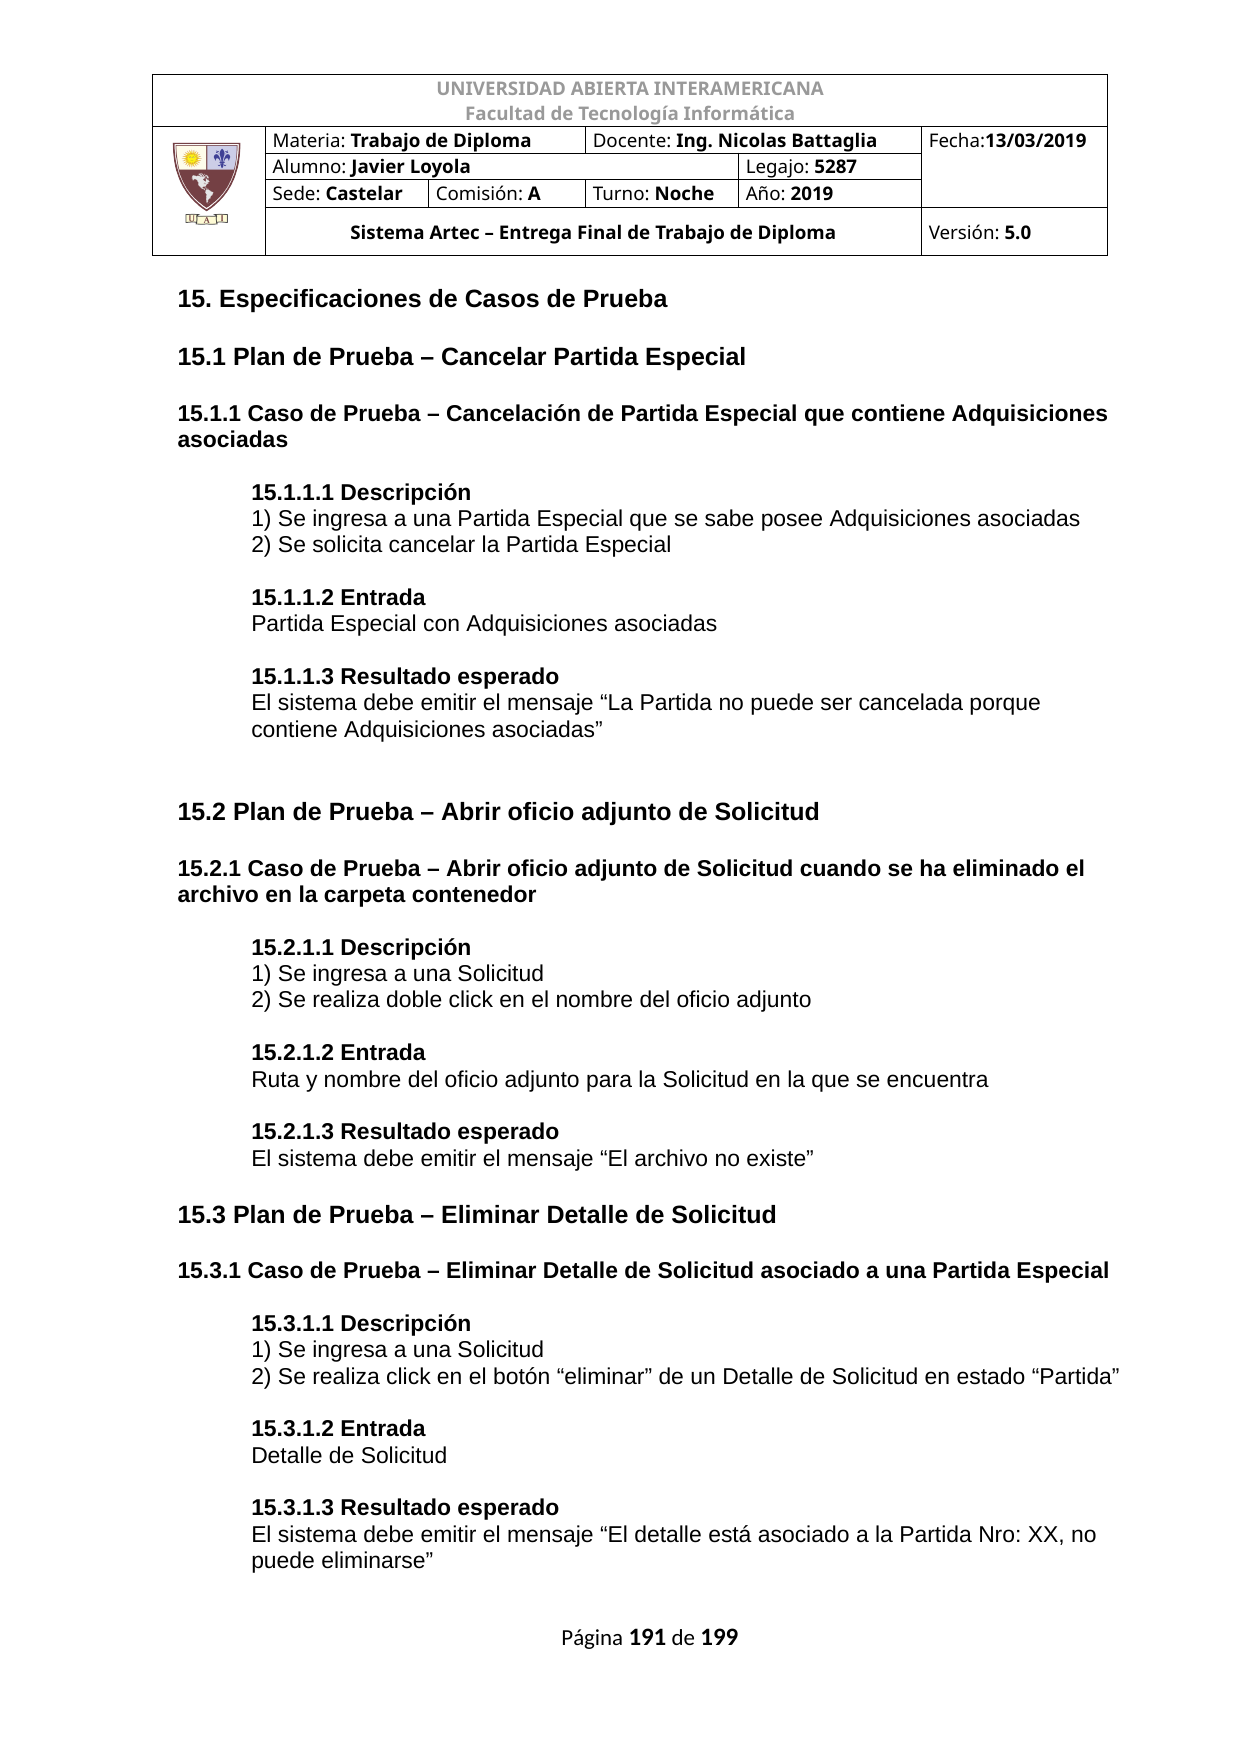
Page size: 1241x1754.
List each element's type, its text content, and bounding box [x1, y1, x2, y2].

text El sistema debe emitir el mensaje “El archivo no existe” [251, 1144, 1122, 1171]
text 15.1 Plan de Prueba – Cancelar Partida Especial [177, 342, 1122, 371]
text 15.2 Plan de Prueba – Abrir oficio adjunto de Solicitud [177, 797, 1122, 826]
text 15.2.1 Caso de Prueba – Abrir oficio adjunto de Solicitud cuando se ha eliminado el archivo en la carpeta contenedor [177, 855, 1122, 907]
text 15.2.1.3 Resultado esperado [251, 1118, 1122, 1144]
text 2) Se realiza click en el botón “eliminar” de un Detalle de Solicitud en estado “Partida” [251, 1363, 1122, 1389]
text 1) Se ingresa a una Solicitud [251, 1336, 1122, 1363]
text Partida Especial con Adquisiciones asociadas [251, 610, 1122, 637]
text El sistema debe emitir el mensaje “El detalle está asociado a la Partida Nro: XX, no puede eliminarse” [251, 1521, 1122, 1573]
text 2) Se solicita cancelar la Partida Especial [251, 531, 1122, 558]
text 15.1.1.1 Descripción [177, 478, 1122, 505]
text 15.2.1.1 Descripción [177, 934, 1122, 960]
text Ruta y nombre del oficio adjunto para la Solicitud en la que se encuentra [251, 1066, 1122, 1092]
text 15.1.1.3 Resultado esperado [251, 663, 1122, 689]
text 15.3.1.2 Entrada [251, 1415, 1122, 1442]
text 1) Se ingresa a una Solicitud [251, 960, 1122, 986]
text 2) Se realiza doble click en el nombre del oficio adjunto [251, 986, 1122, 1013]
text Detalle de Solicitud [251, 1442, 1122, 1468]
text 15.1.1.2 Entrada [251, 584, 1122, 610]
text 1) Se ingresa a una Partida Especial que se sabe posee Adquisiciones asociadas [251, 505, 1122, 531]
text El sistema debe emitir el mensaje “La Partida no puede ser cancelada porque contiene Adquisiciones asociadas” [251, 689, 1122, 742]
text 15.3.1.1 Descripción [177, 1310, 1122, 1336]
text 15.2.1.2 Entrada [251, 1039, 1122, 1066]
text 15.3 Plan de Prueba – Eliminar Detalle de Solicitud [177, 1200, 1122, 1228]
text 15.1.1 Caso de Prueba – Cancelación de Partida Especial que contiene Adquisiciones asociadas [177, 399, 1122, 452]
text 15. Especificaciones de Casos de Prueba [177, 284, 1122, 313]
picture [157, 136, 257, 228]
text 15.3.1 Caso de Prueba – Eliminar Detalle de Solicitud asociado a una Partida Especial [177, 1257, 1122, 1283]
text 15.3.1.3 Resultado esperado [251, 1494, 1122, 1521]
